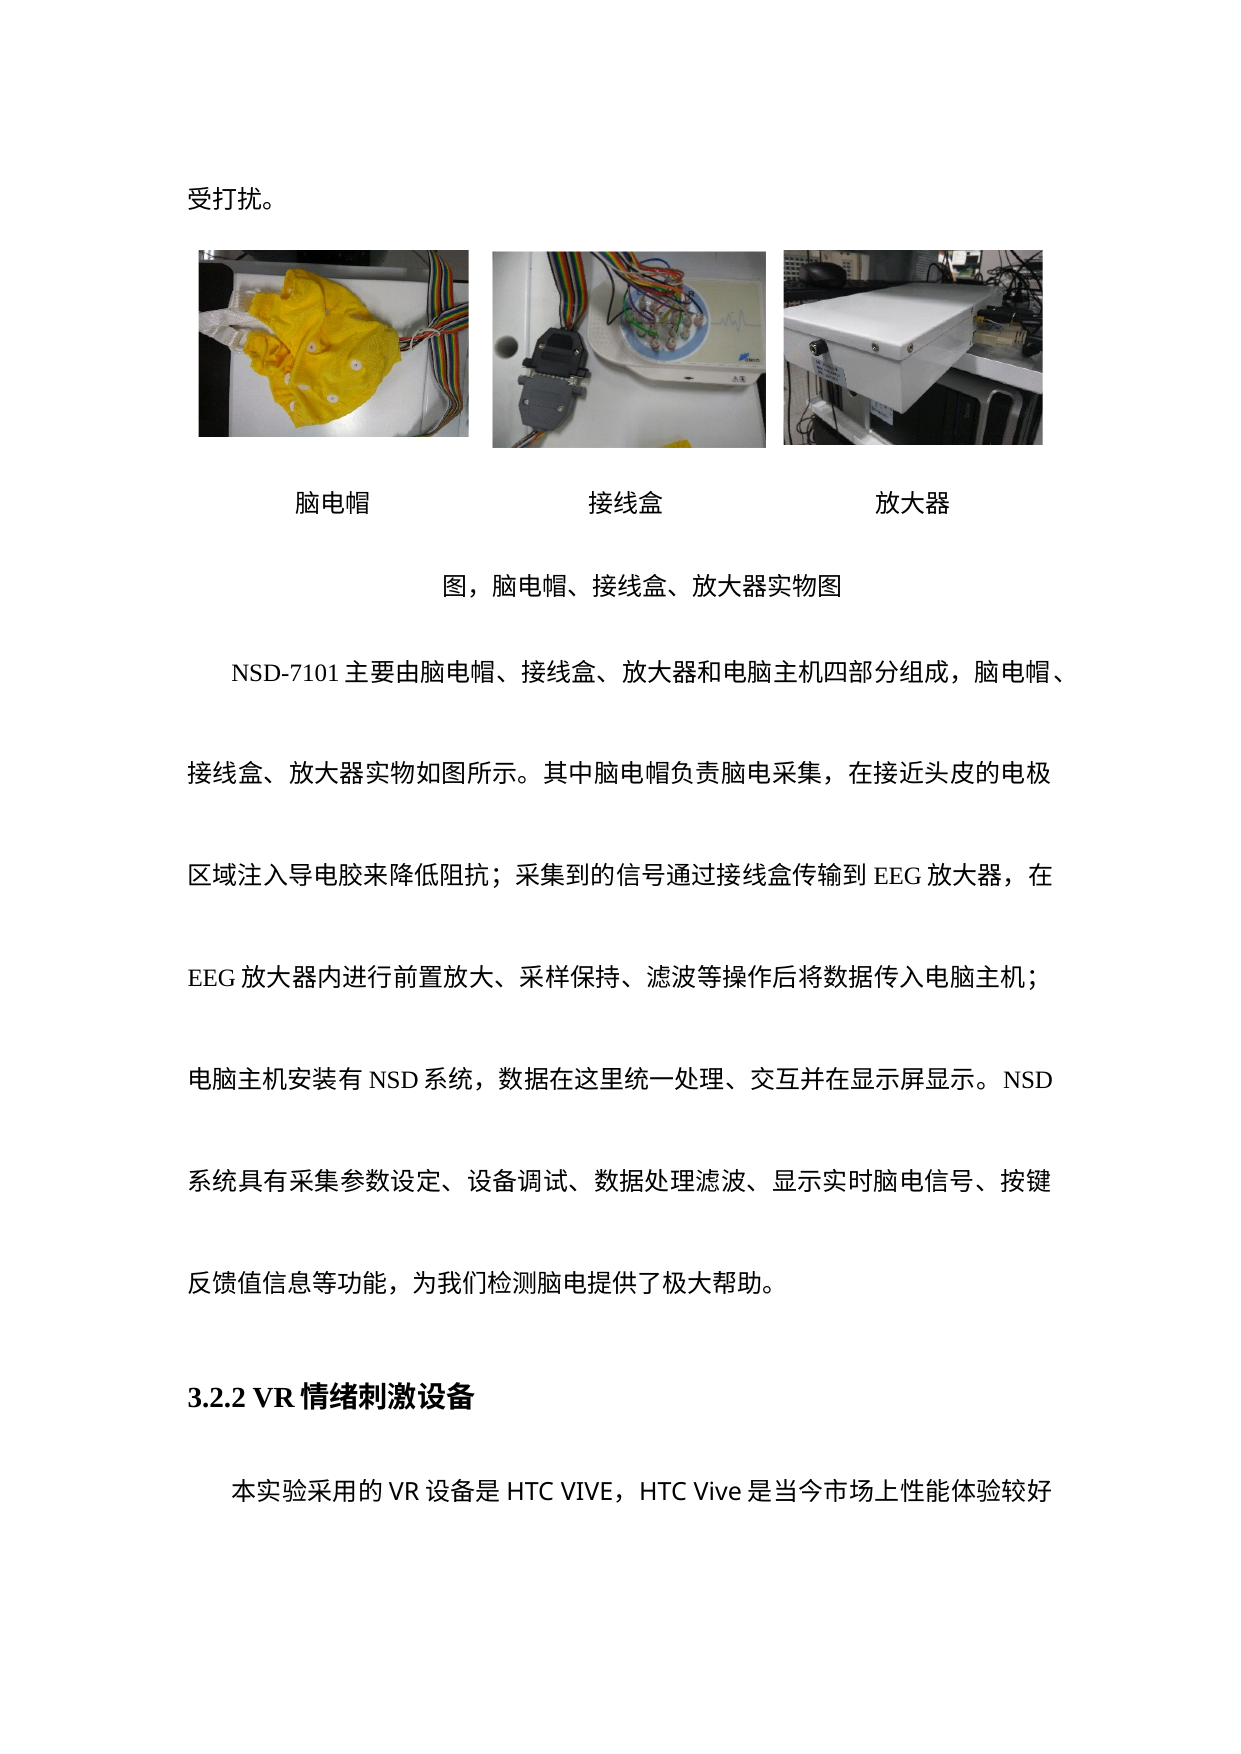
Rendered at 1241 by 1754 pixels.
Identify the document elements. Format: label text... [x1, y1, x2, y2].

table_header [479, 250, 772, 468]
picture [783, 250, 1043, 445]
text 图，脑电帽、接线盒、放大器实物图 [187, 550, 1053, 618]
table_header [187, 250, 479, 468]
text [187, 164, 1053, 232]
picture [198, 250, 469, 437]
text NSD-7101主要由脑电帽、接线盒、放大器和电脑主机四部分组成，脑电帽、接线盒、放大器实物如图所示。其中脑电帽负责脑电采集，在接近头皮的电极区域注入导电胶来降低阻抗；采集到的信号通过接线盒传输到EEG放大器，在EEG放大器内进行前置放大、采样保持、滤波等操作后将数据传入电脑主机；电脑主机安装有NSD系统，数据在这里统一处理、交互并在显示屏显示。NSD系统具有采集参数设定、设备调试、数据处理滤波、显示实时脑电信号、按键反馈值信息等功能，为我们检测脑电提供了极大帮助。 [187, 636, 1053, 1315]
table_cell 接线盒 [479, 468, 772, 550]
table_cell 放大器 [773, 468, 1053, 550]
picture [493, 252, 766, 448]
table_cell 脑电帽 [187, 468, 479, 550]
table_header [773, 250, 1053, 468]
subtitle 3.2.2 VR情绪刺激设备 [187, 1361, 1053, 1428]
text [187, 1456, 1053, 1523]
